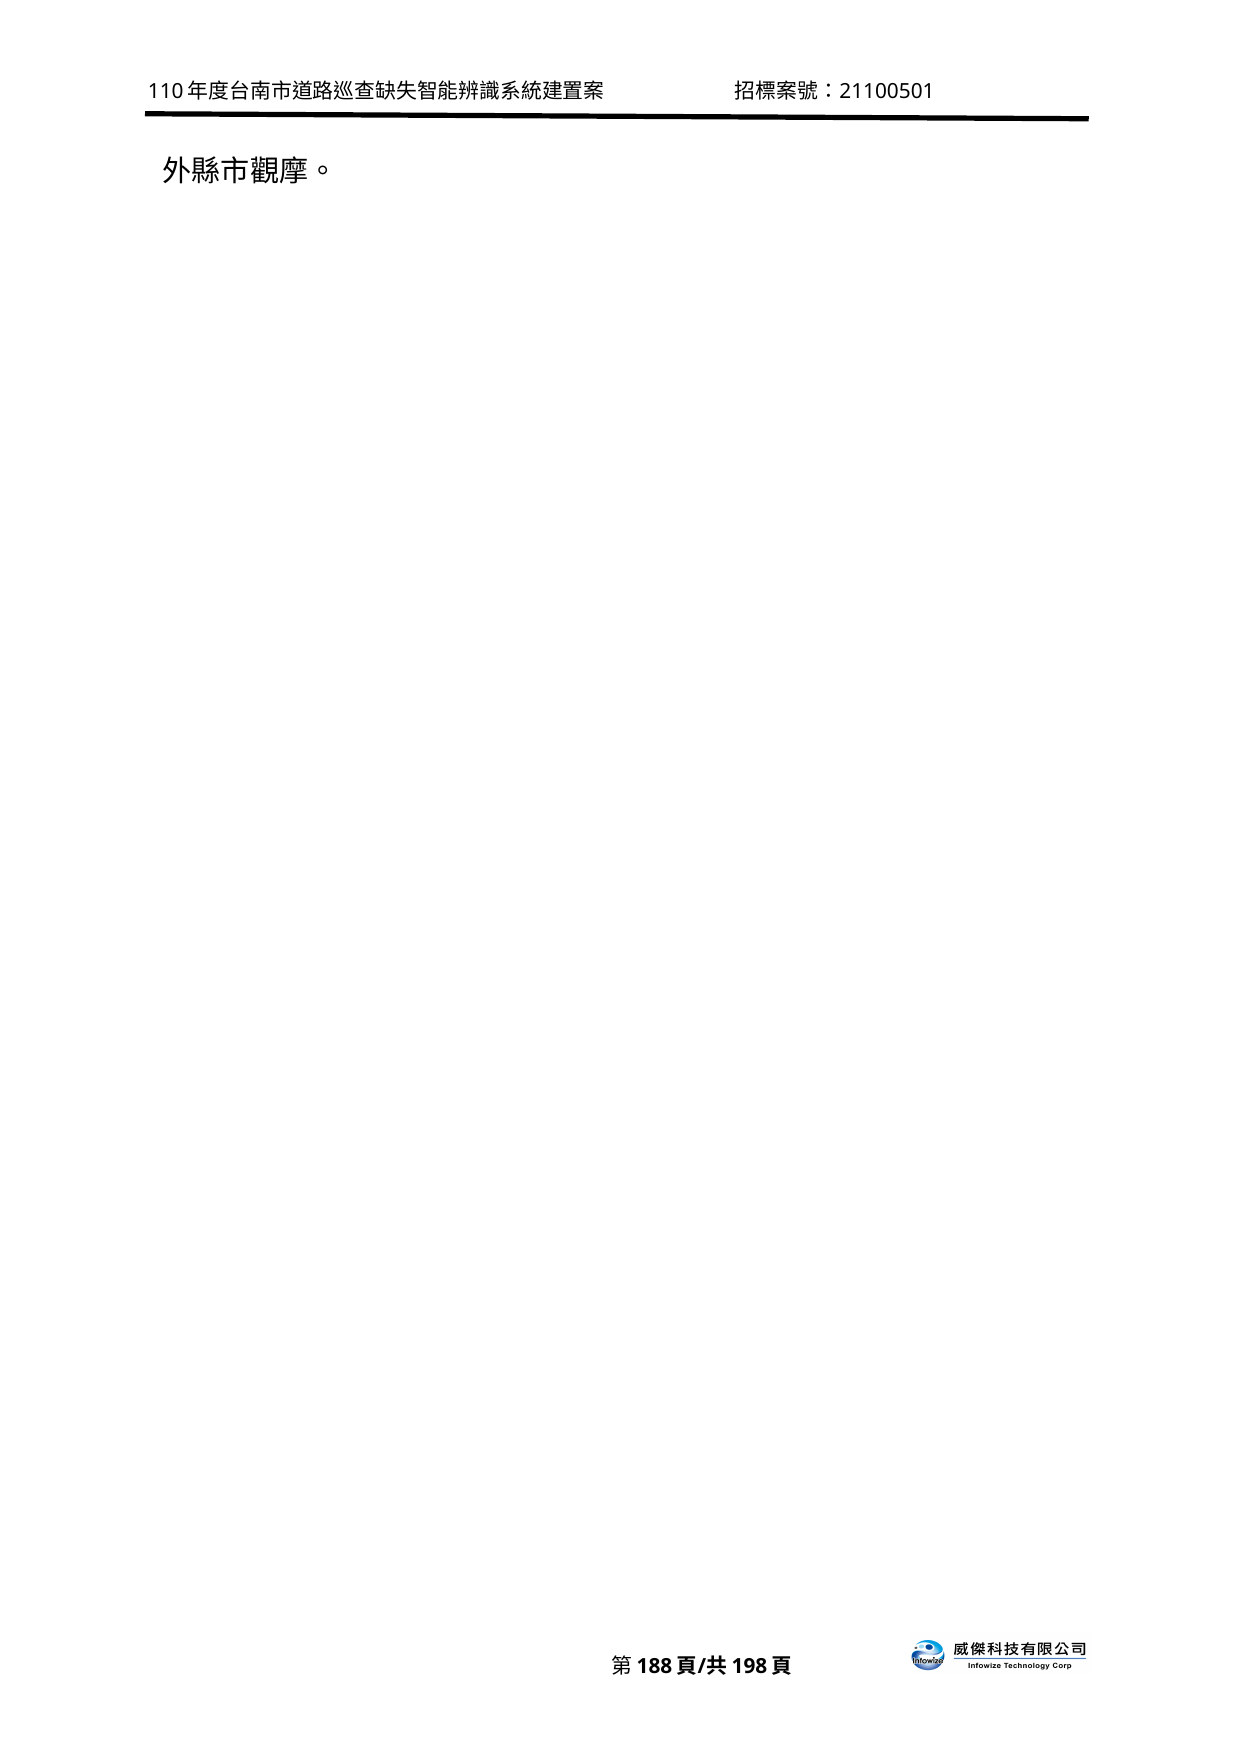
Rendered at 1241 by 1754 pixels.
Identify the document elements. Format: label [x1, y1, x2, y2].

picture [910, 1632, 1093, 1674]
